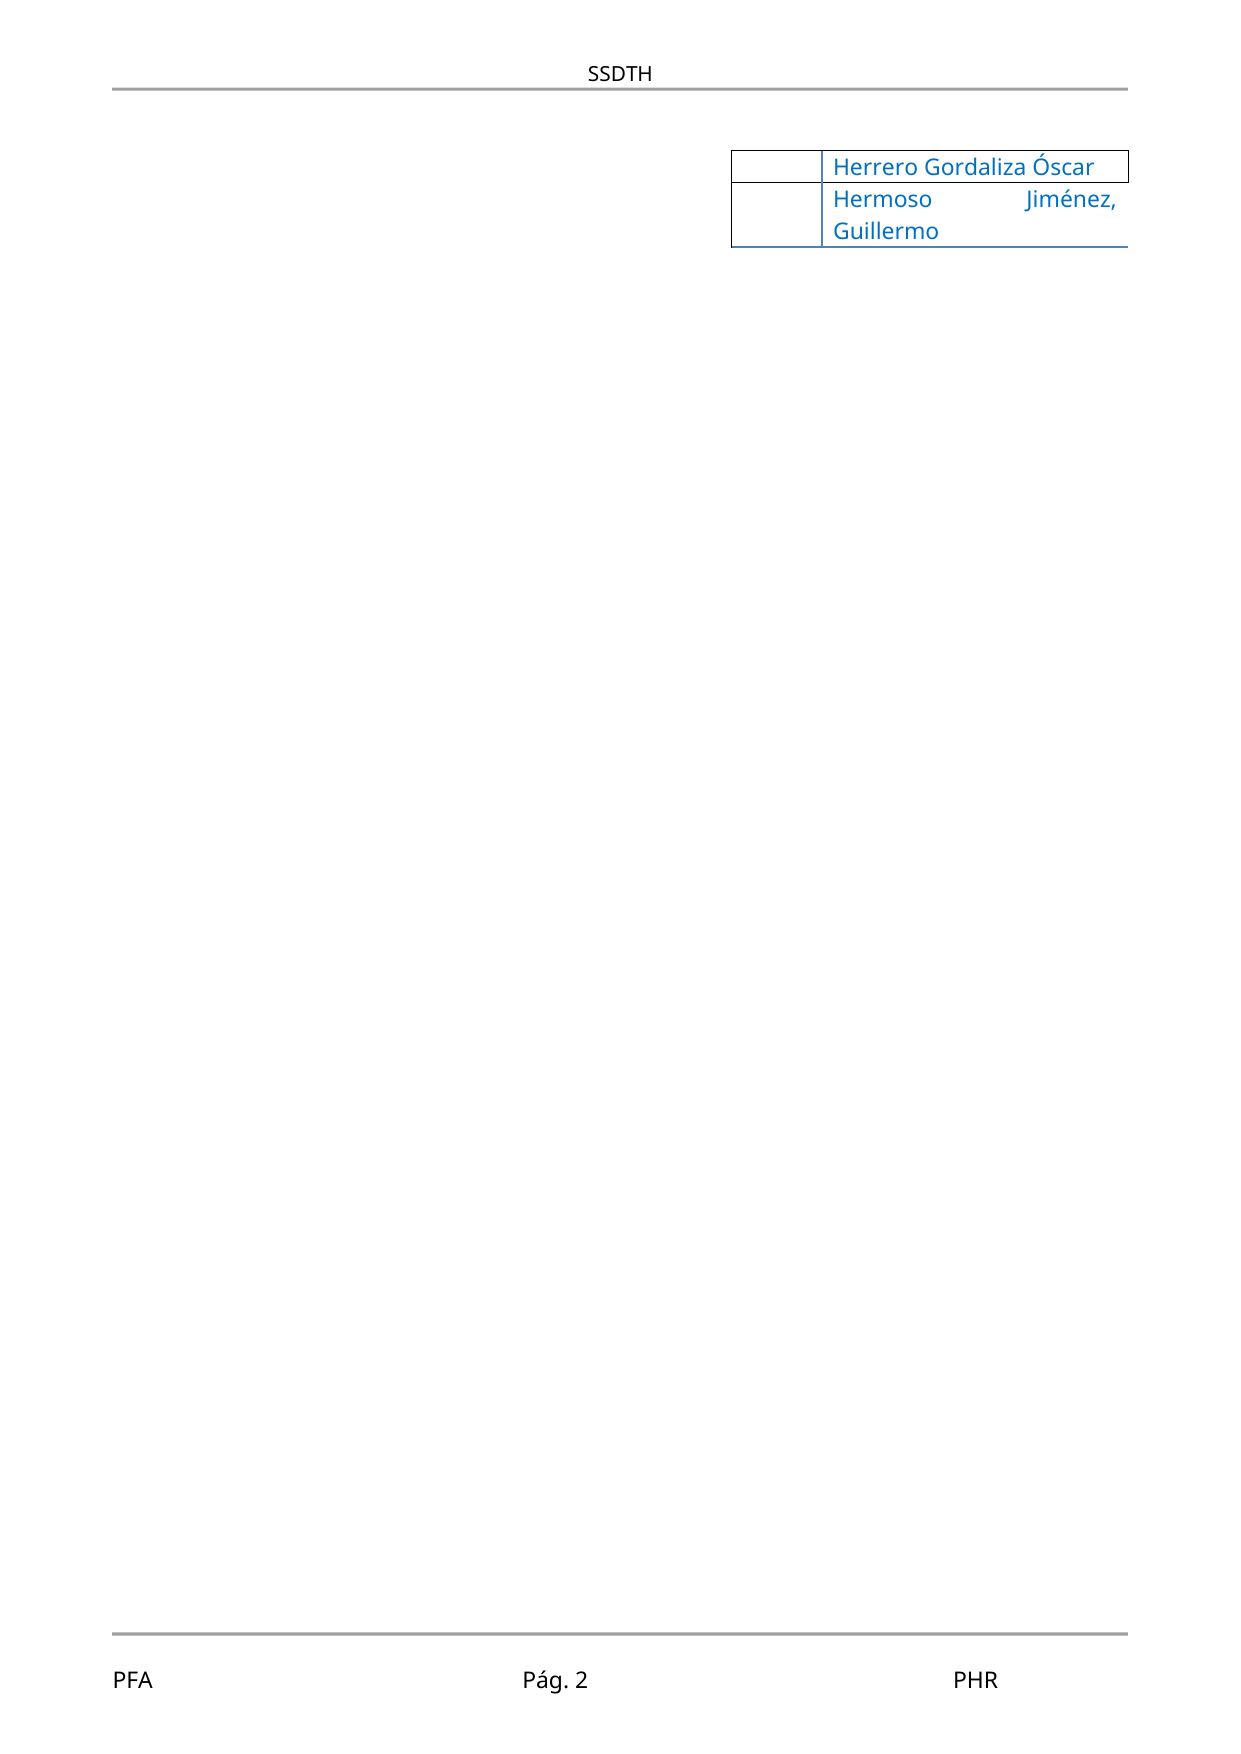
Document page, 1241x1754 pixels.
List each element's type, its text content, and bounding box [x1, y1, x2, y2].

table_cell [732, 151, 821, 182]
table_cell Hermoso Jiménez, Guillermo [823, 183, 1128, 246]
table_cell Herrero Gordaliza Óscar [823, 151, 1128, 182]
table_cell [732, 183, 821, 246]
